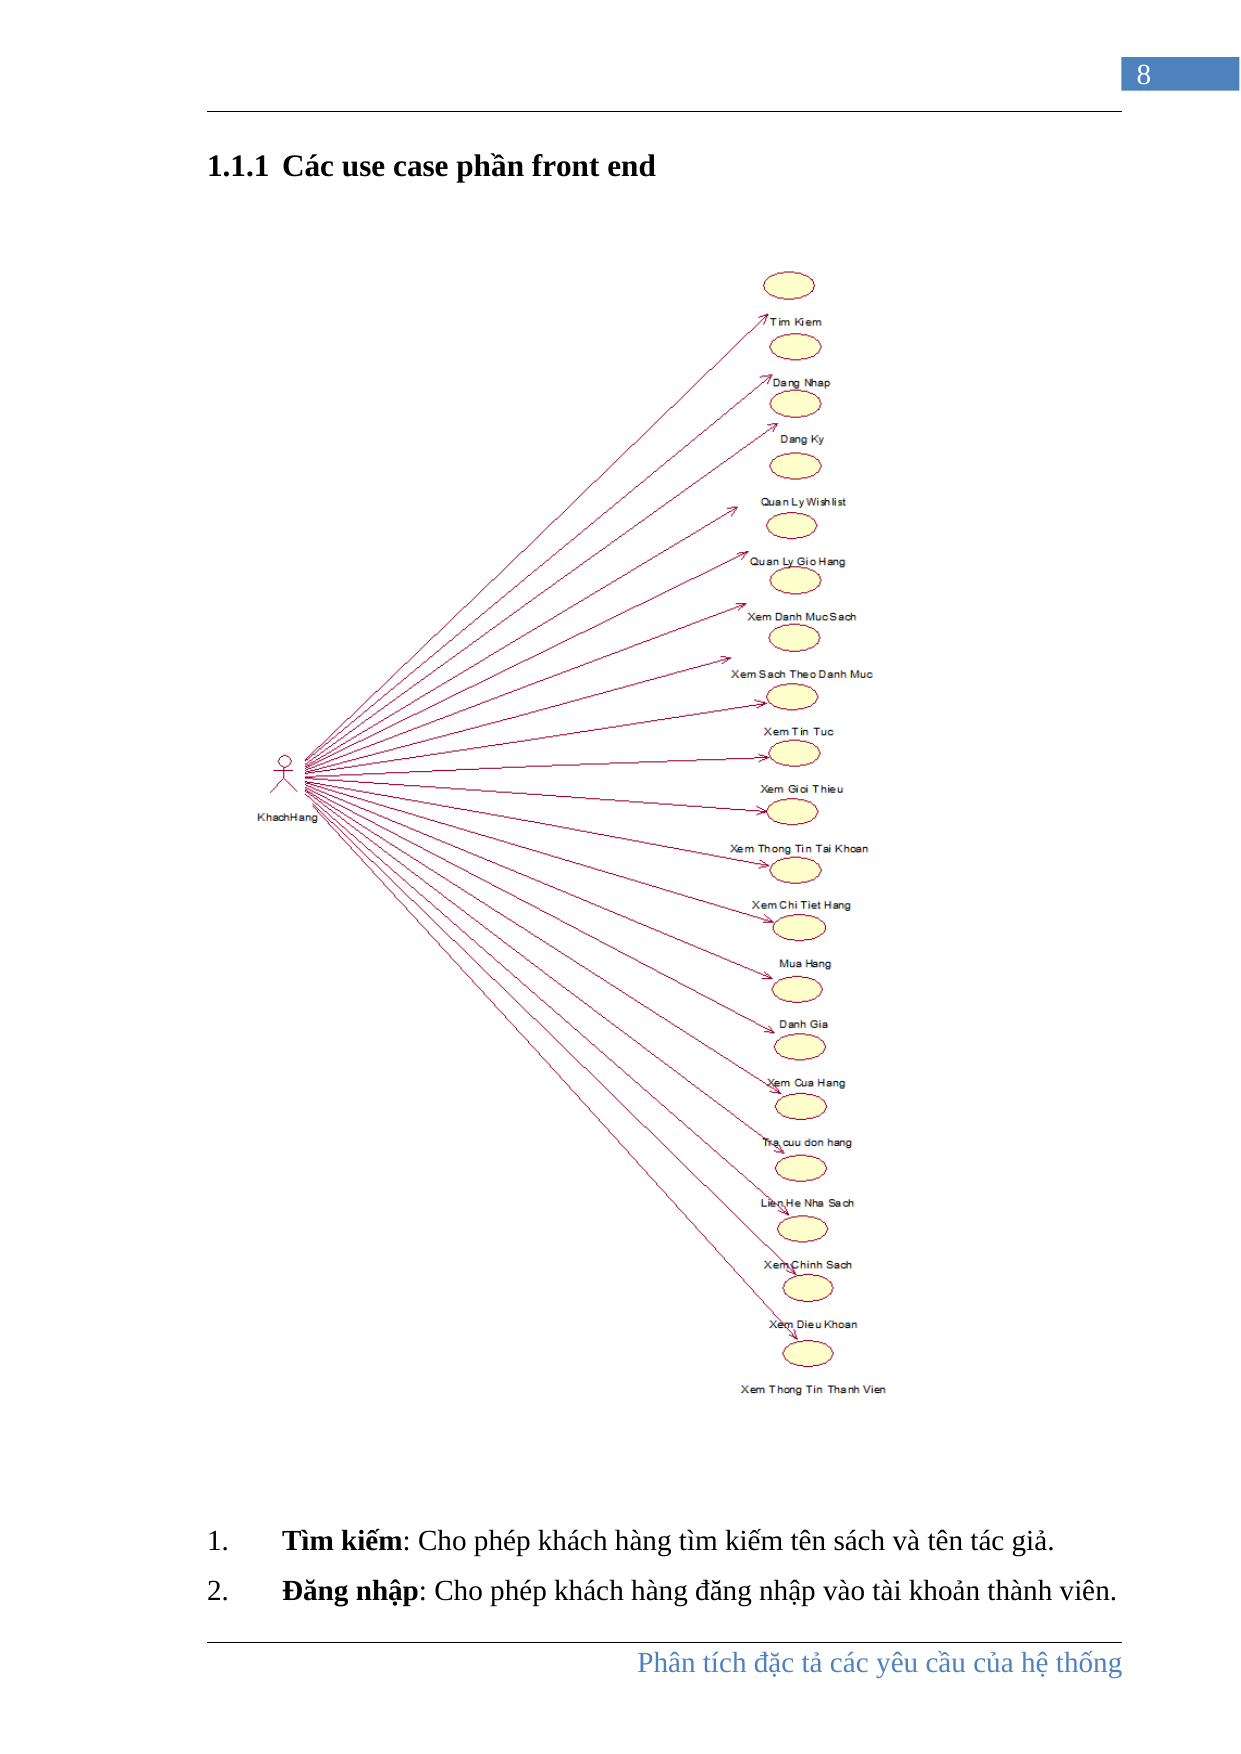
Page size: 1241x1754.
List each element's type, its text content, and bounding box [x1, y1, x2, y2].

picture [206, 214, 1123, 1507]
subtitle Các use case phần front end [207, 148, 1122, 184]
list Tìm kiếm: Cho phép khách hàng tìm kiếm tên sách và tên tác giả. [207, 1523, 1122, 1557]
list Đăng nhập: Cho phép khách hàng đăng nhập vào tài khoản thành viên. [207, 1573, 1122, 1607]
